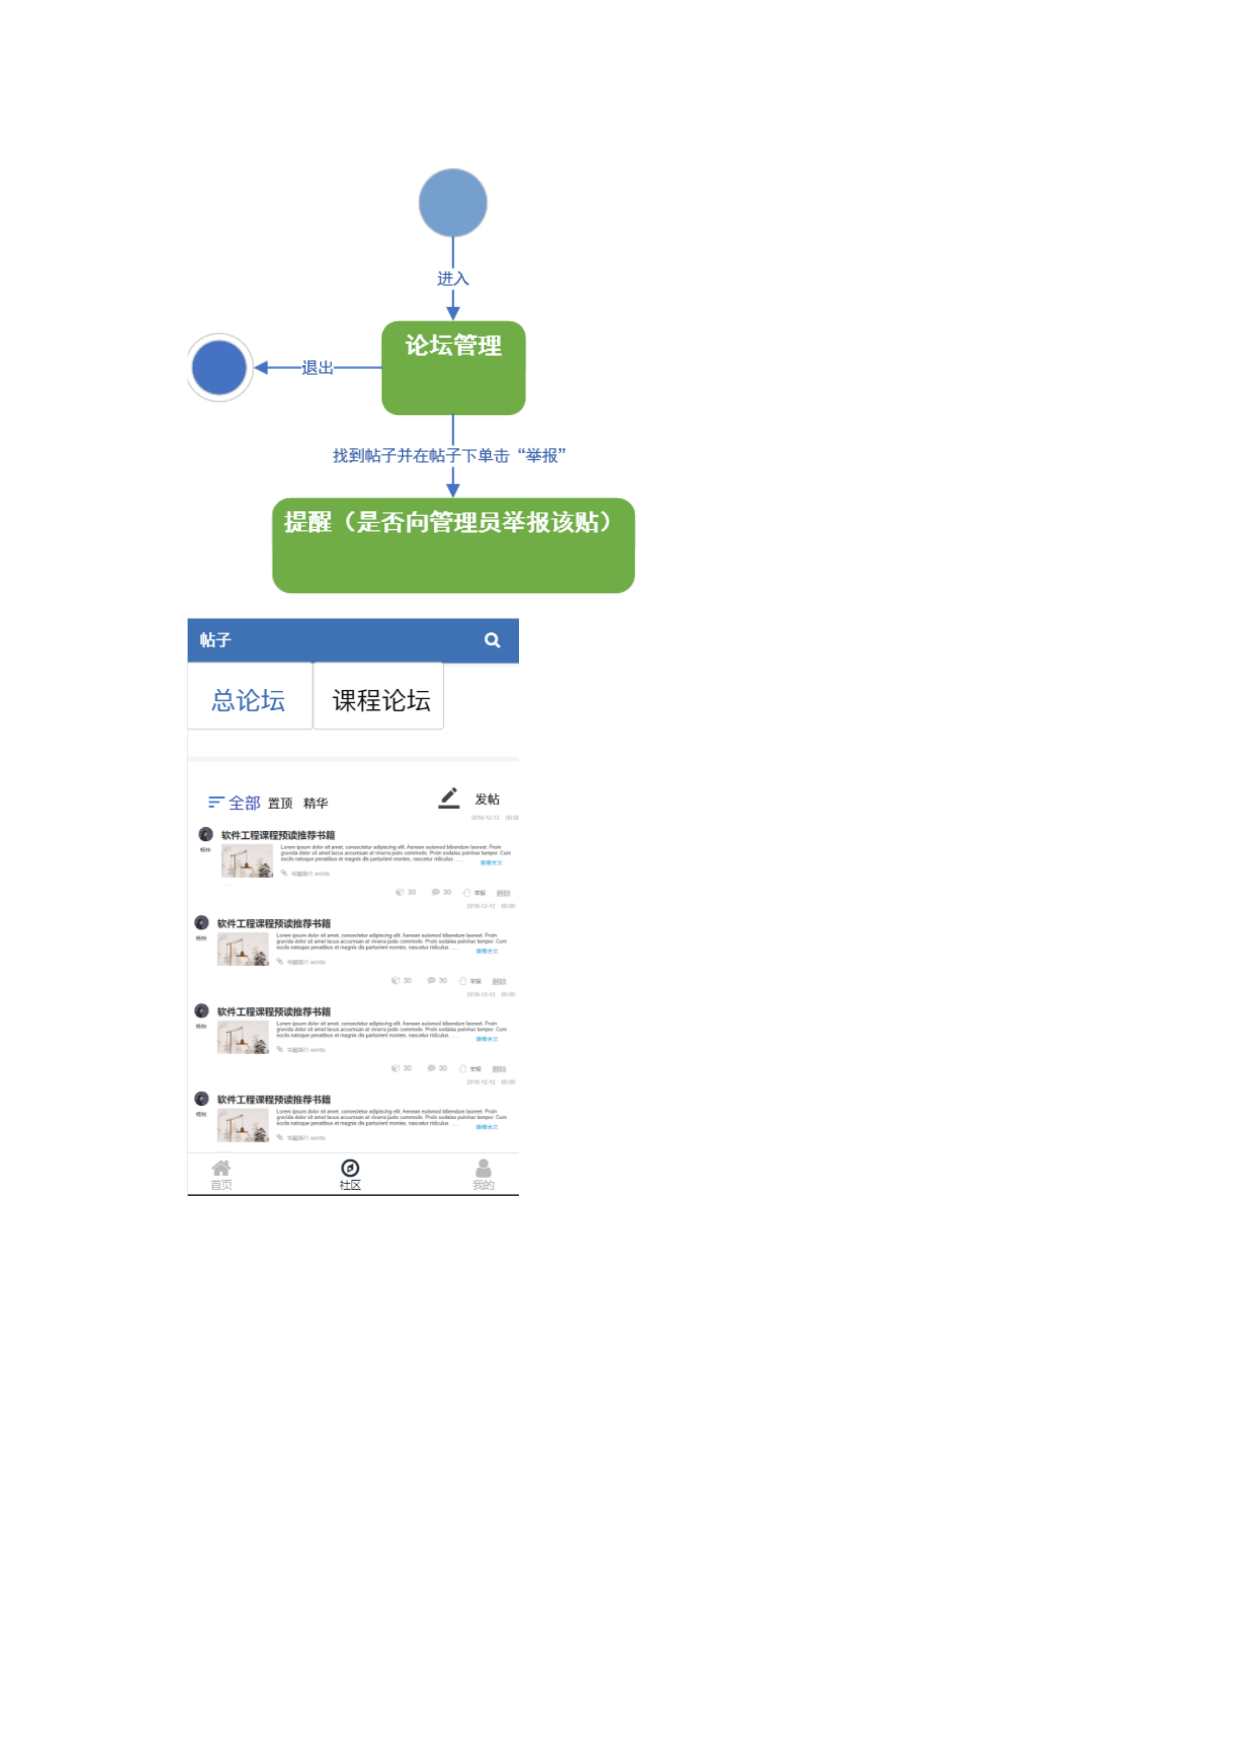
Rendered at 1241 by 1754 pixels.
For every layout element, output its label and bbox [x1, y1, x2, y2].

picture [187, 162, 653, 1196]
